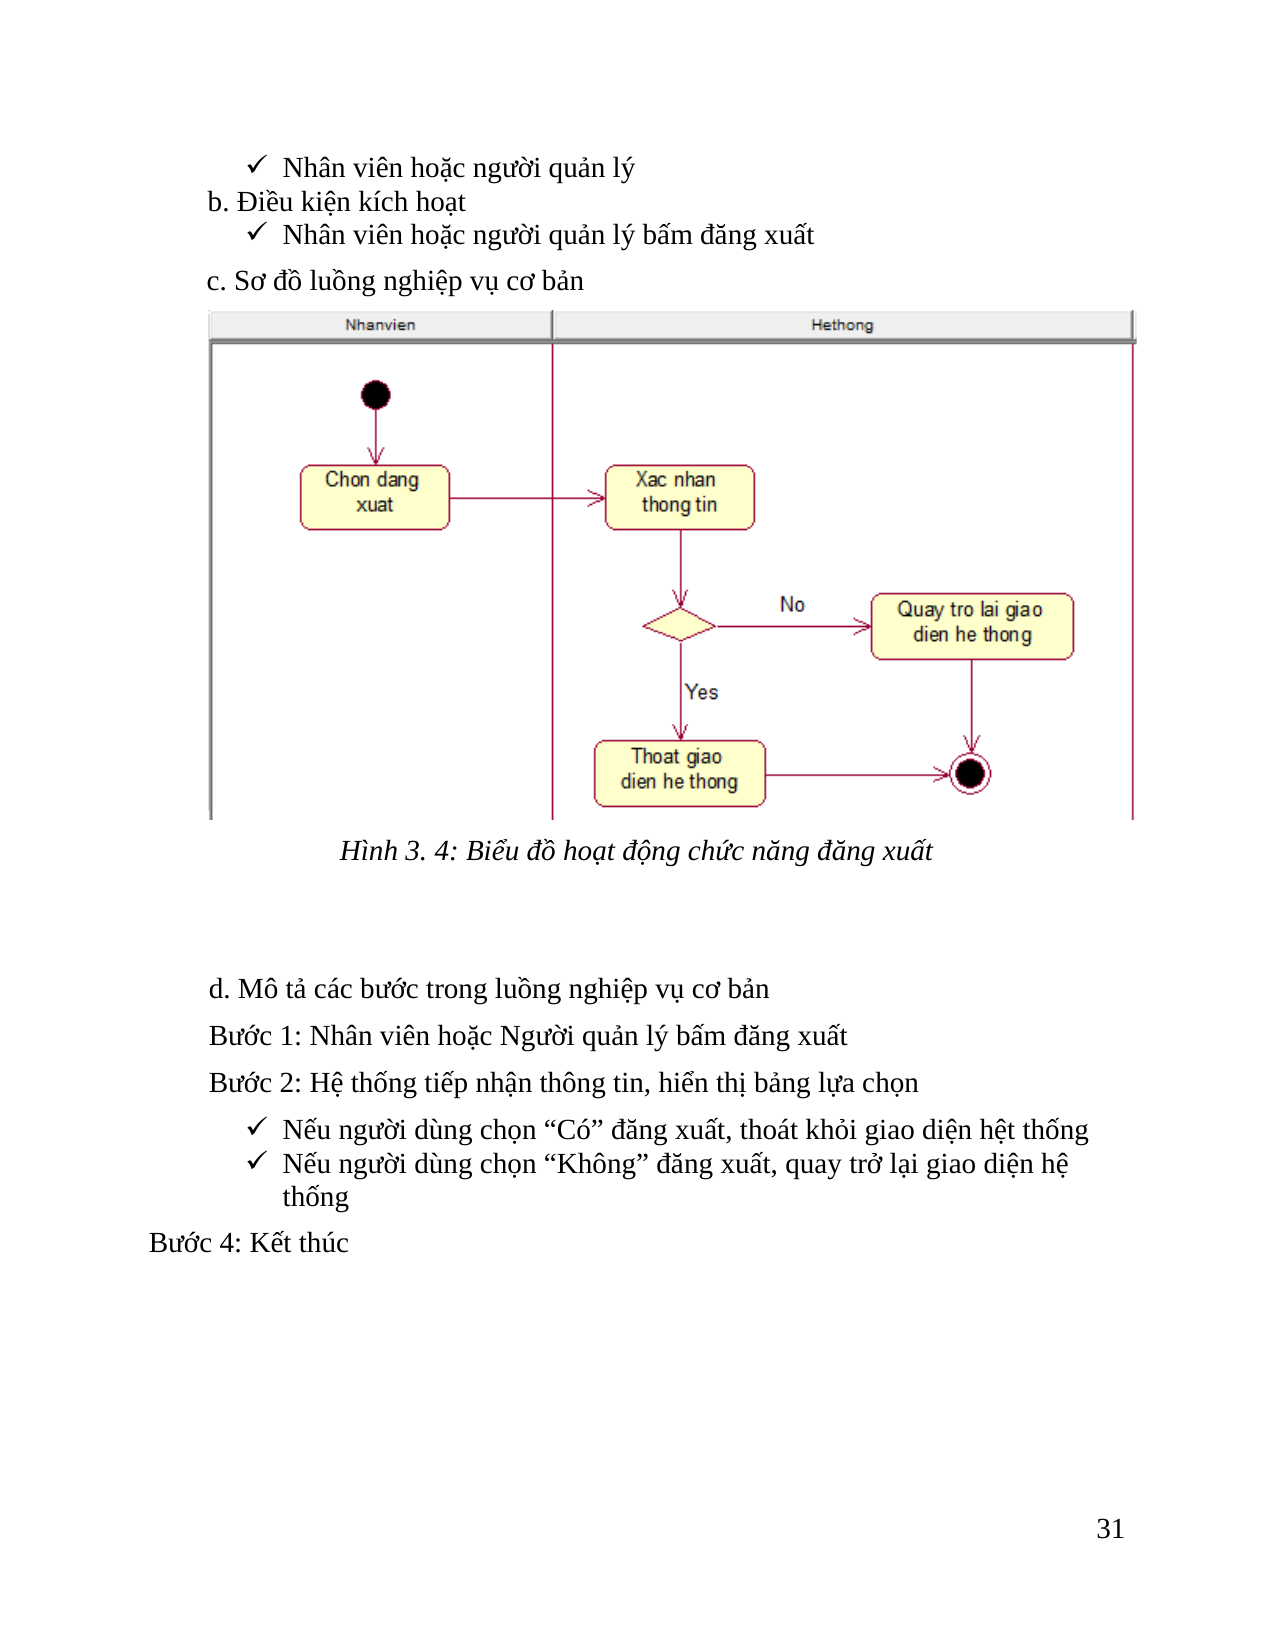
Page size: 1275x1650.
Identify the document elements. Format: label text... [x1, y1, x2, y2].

text Hình 3. 4: Biểu đồ hoạt động chức năng đăng xuất [150, 833, 1125, 867]
text Bước 1: Nhân viên hoặc Người quản lý bấm đăng xuất [149, 1018, 1125, 1052]
list Nhân viên hoặc người quản lý [245, 150, 1125, 184]
text Bước 2: Hệ thống tiếp nhận thông tin, hiển thị bảng lựa chọn [149, 1065, 1125, 1099]
list Nhân viên hoặc người quản lý bấm đăng xuất [245, 217, 1125, 251]
list b. Điều kiện kích hoạt [207, 184, 1125, 217]
text d. Mô tả các bước trong luồng nghiệp vụ cơ bản [149, 971, 1125, 1005]
list Nếu người dùng chọn “Có” đăng xuất, thoát khỏi giao diện hệt thống [245, 1112, 1125, 1146]
text Bước 4: Kết thúc [148, 1226, 1125, 1259]
list Nếu người dùng chọn “Không” đăng xuất, quay trở lại giao diện hệ thống [245, 1146, 1125, 1213]
text c. Sơ đồ luồng nghiệp vụ cơ bản [206, 263, 1125, 297]
picture [208, 310, 1137, 820]
